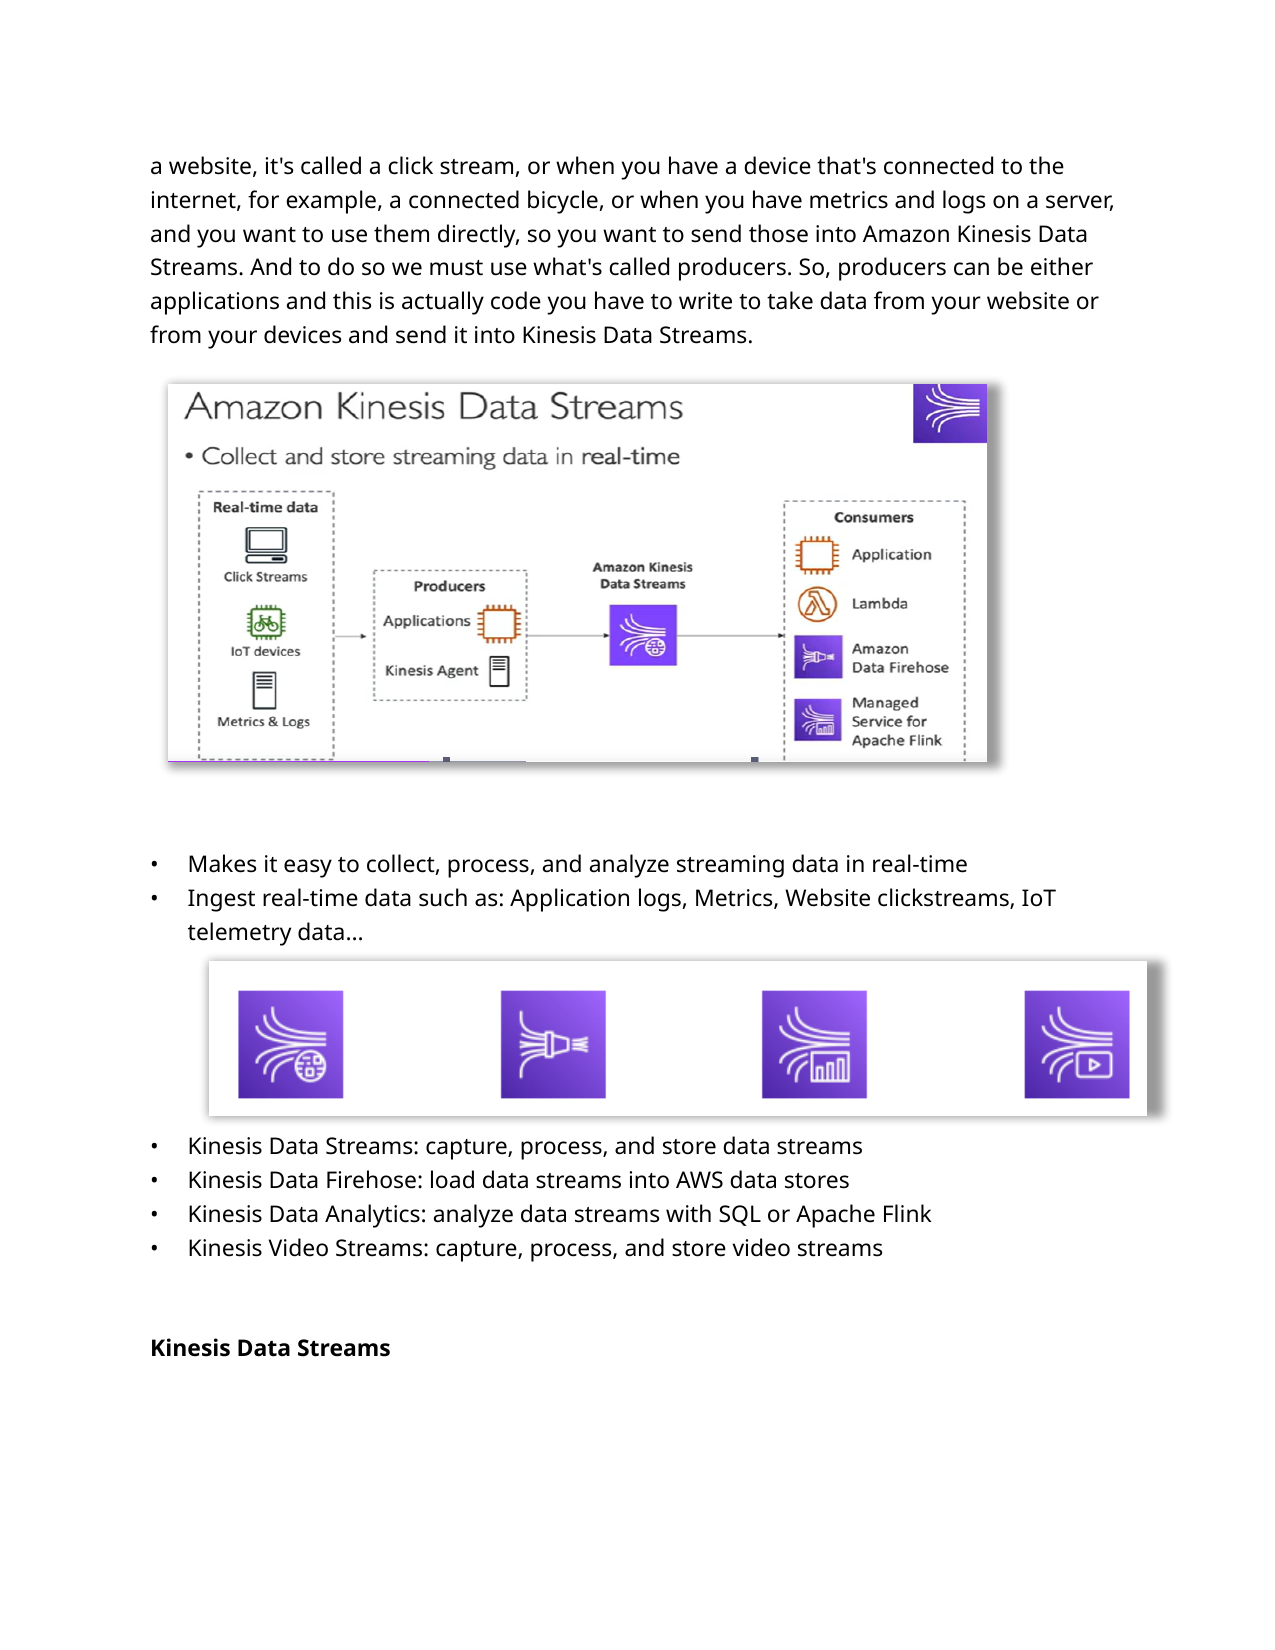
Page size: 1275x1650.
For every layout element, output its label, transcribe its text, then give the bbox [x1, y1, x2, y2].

text Kinesis Data Streams [150, 1332, 1125, 1363]
picture [168, 384, 987, 762]
list Kinesis Data Firehose: load data streams into AWS data stores [150, 1164, 1125, 1195]
list Kinesis Video Streams: capture, process, and store video streams [150, 1231, 1125, 1263]
picture [209, 961, 1147, 1116]
list Makes it easy to collect, process, and analyze streaming data in real-time [150, 848, 1125, 879]
list Ingest real-time data such as: Application logs, Metrics, Website clickstreams, IoT telemetry data… [150, 882, 1125, 947]
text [150, 150, 1125, 350]
list Kinesis Data Streams: capture, process, and store data streams [150, 1130, 1125, 1161]
list Kinesis Data Analytics: analyze data streams with SQL or Apache Flink [150, 1198, 1125, 1229]
